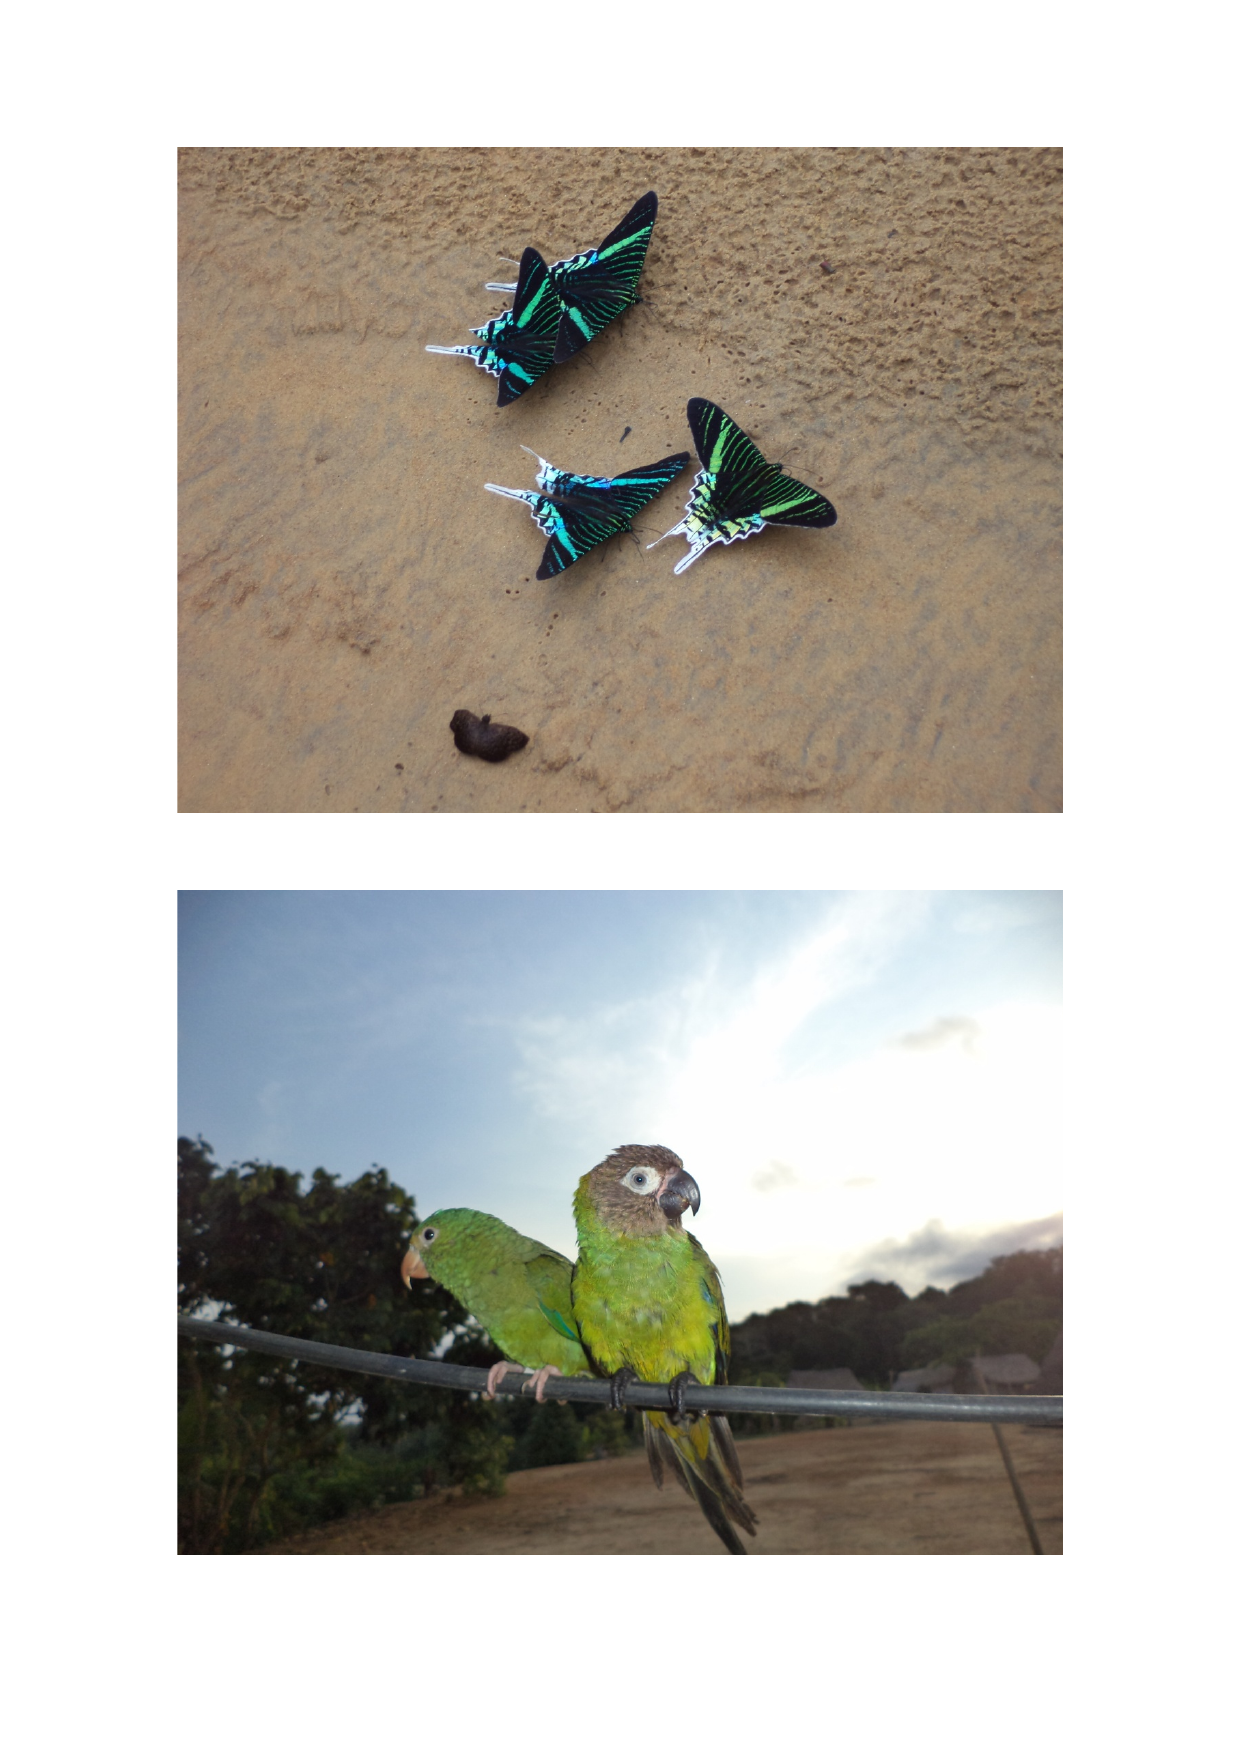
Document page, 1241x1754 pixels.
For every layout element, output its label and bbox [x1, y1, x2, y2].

picture [177, 147, 1063, 813]
picture [177, 890, 1063, 1555]
